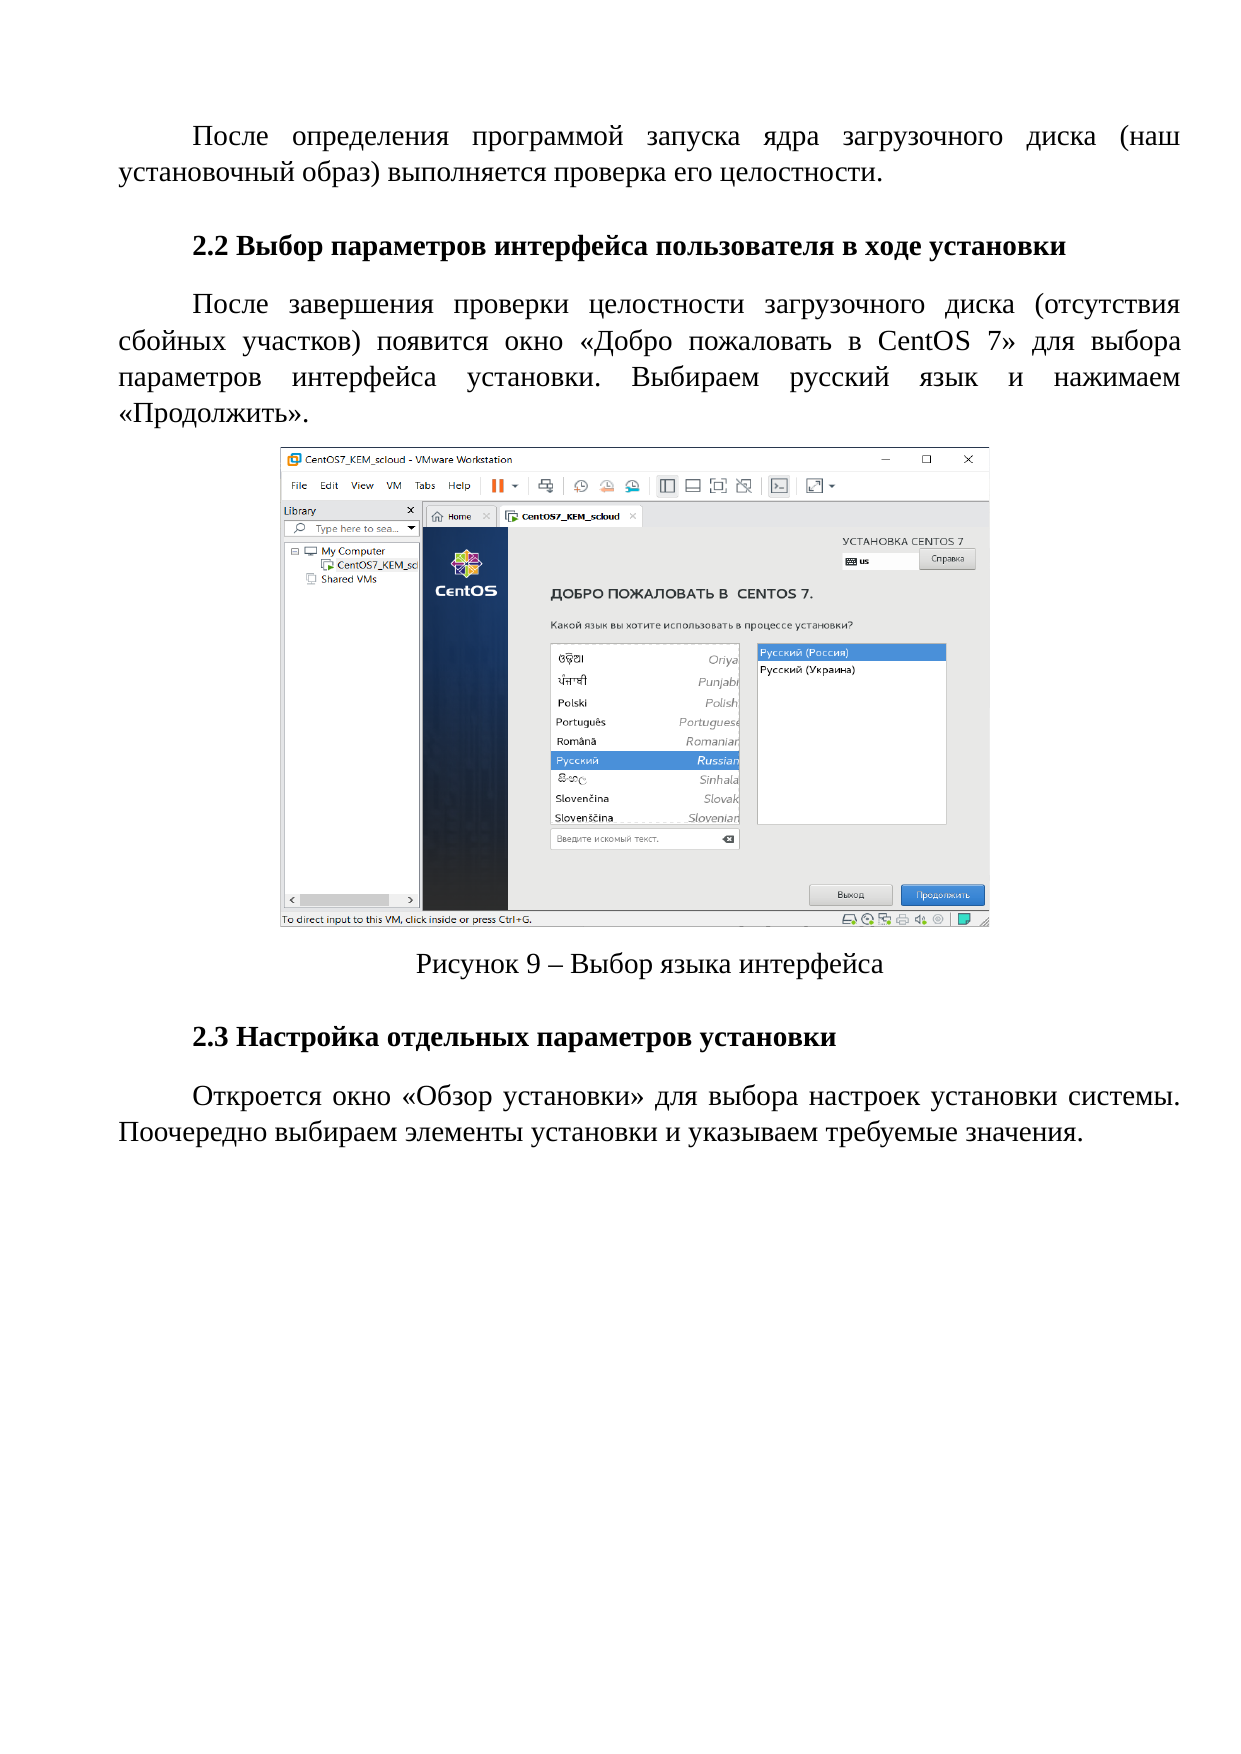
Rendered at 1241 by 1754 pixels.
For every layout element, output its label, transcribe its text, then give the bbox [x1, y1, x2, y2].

text 2.2 Выбор параметров интерфейса пользователя в ходе установки [118, 228, 1181, 261]
text Рисунок 9 – Выбор языка интерфейса [118, 946, 1181, 979]
text 2.3 Настройка отдельных параметров установки [118, 1019, 1181, 1053]
picture [280, 447, 990, 927]
text После завершения проверки целостности загрузочного диска (отсутствия сбойных участков) появится окно «Добро пожаловать в CentOS 7» для выбора параметров интерфейса установки. Выбираем русский язык и нажимаем «Продолжить». [118, 286, 1181, 428]
text Откроется окно «Обзор установки» для выбора настроек установки системы. Поочередно выбираем элементы установки и указываем требуемые значения. [118, 1078, 1181, 1148]
text После определения программой запуска ядра загрузочного диска (наш установочный образ) выполняется проверка его целостности. [118, 118, 1181, 188]
